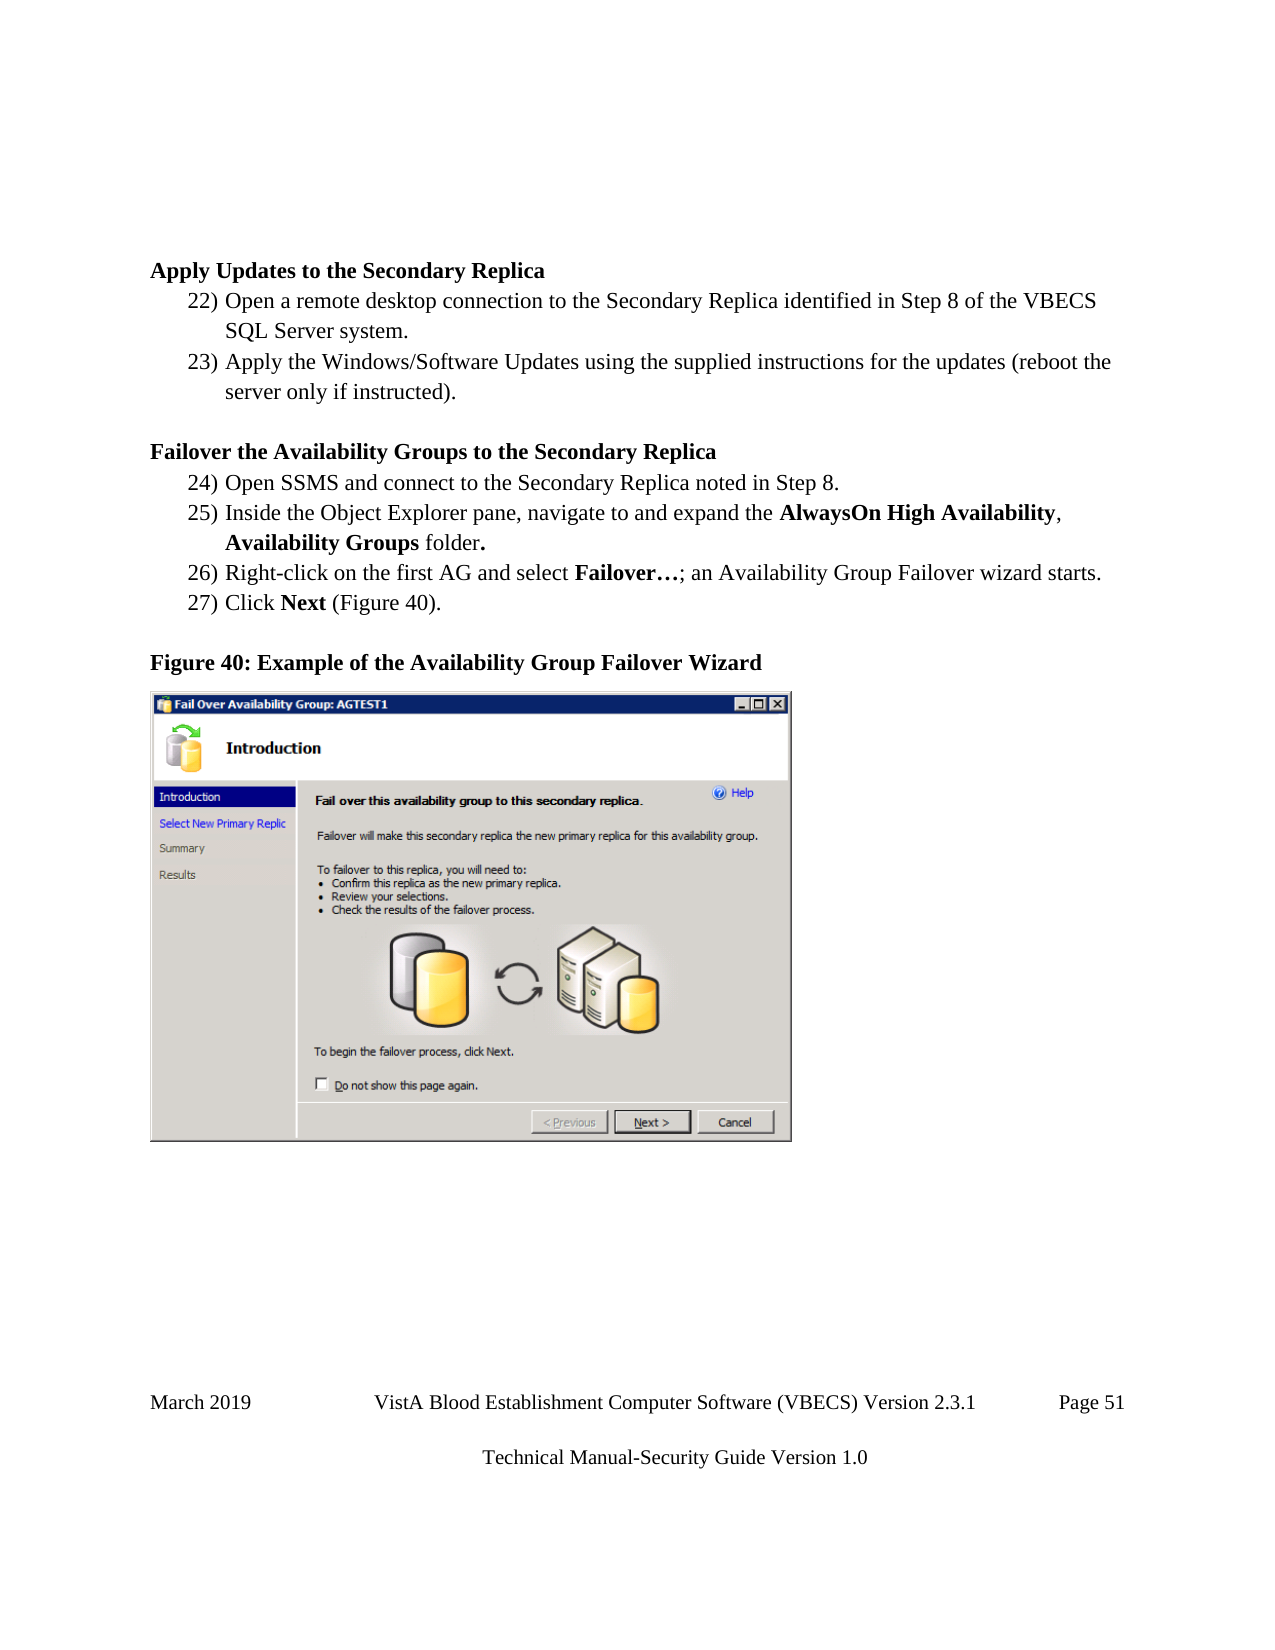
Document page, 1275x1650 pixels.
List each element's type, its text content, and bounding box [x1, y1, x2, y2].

list Apply the Windows/Software Updates using the supplied instructions for the updates (reboot the server only if instructed). [187, 348, 1125, 404]
picture [150, 691, 793, 1142]
list Open a remote desktop connection to the Secondary Replica identified in Step 8 of the VBECS SQL Server system. [187, 287, 1125, 344]
list Inside the Object Explorer pane, navigate to and expand the AlwaysOn High Availability, Availability Groups folder. [187, 499, 1125, 555]
list Open SSMS and connect to the Secondary Replica noted in Step 8. [187, 468, 1125, 495]
list Apply Updates to the Secondary Replica [150, 257, 1125, 283]
list Right-click on the first AG and select Failover…; an Availability Group Failover wizard starts. [187, 559, 1125, 586]
list Failover the Availability Groups to the Secondary Replica [150, 438, 1125, 465]
